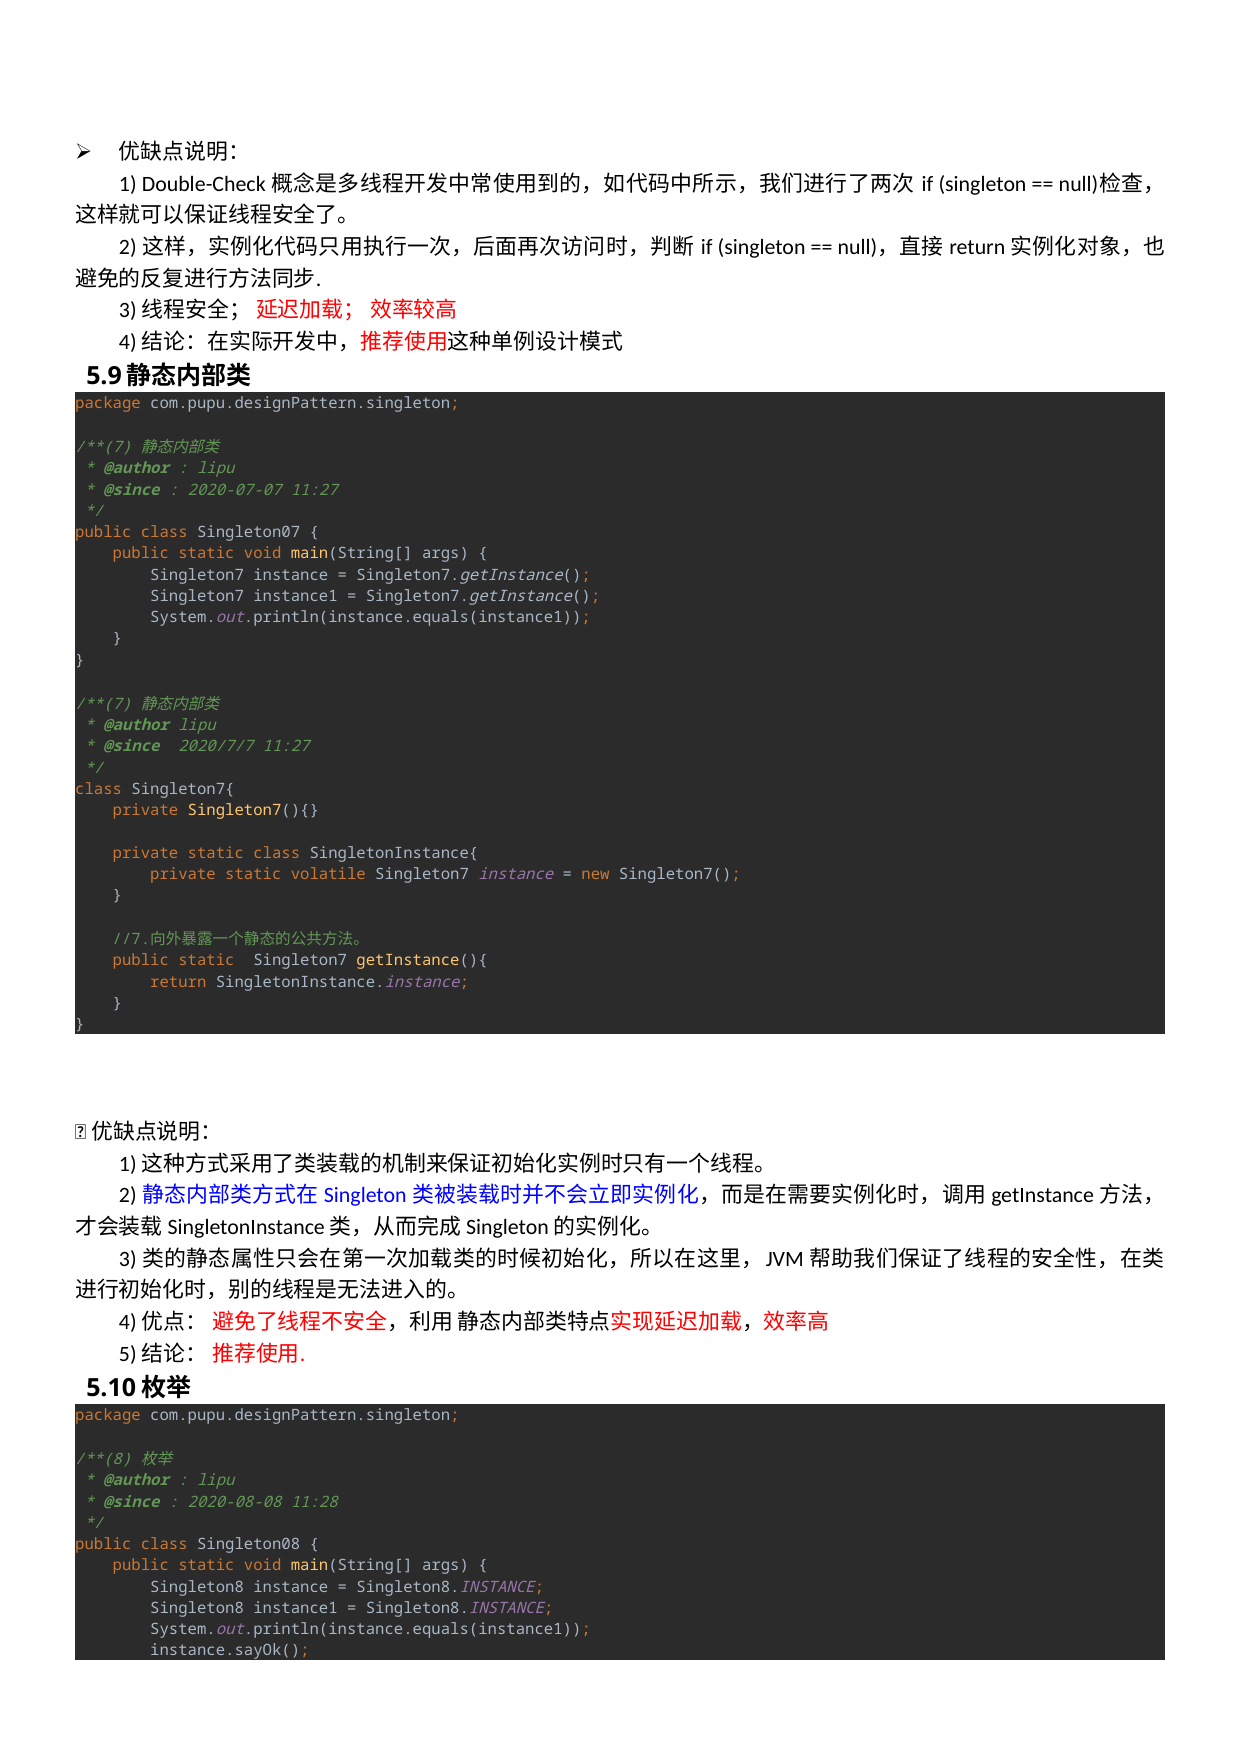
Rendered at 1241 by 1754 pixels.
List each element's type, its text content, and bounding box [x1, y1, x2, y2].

text 3) 线程安全； 延迟加载； 效率较高 [75, 292, 1165, 324]
text 3) 类的静态属性只会在第一次加载类的时候初始化，所以在这里，JVM 帮助我们保证了线程的安全性，在类进行初始化时，别的线程是无法进入的。 [75, 1241, 1165, 1304]
text 4) 结论：在实际开发中，推荐使用这种单例设计模式 [75, 324, 1165, 356]
list 优缺点说明： [75, 134, 1165, 166]
text package com.pupu.designPattern.singleton; /**(7) 静态内部类 * @author : lipu * @since : 2020-07-07 11:27 */ public class Singleton07 { public static void main(String[] args) { Singleton7 instance = Singleton7.getInstance(); Singleton7 instance1 = Singleton7.getInstance(); System.out.println(instance.equals(instance1)); } } /**(7) 静态内部类 * @author lipu * @since 2020/7/7 11:27 */ class Singleton7{ private Singleton7(){} private static class SingletonInstance{ private static volatile Singleton7 instance = new Singleton7(); } //7.向外暴露一个静态的公共方法。 public static Singleton7 getInstance(){ return SingletonInstance.instance; } } [75, 392, 1165, 1034]
subtitle 5.9静态内部类 [86, 356, 1165, 392]
text 2) 静态内部类方式在 Singleton 类被装载时并不会立即实例化，而是在需要实例化时，调用 getInstance 方法，才会装载 SingletonInstance 类，从而完成 Singleton 的实例化。 [75, 1177, 1165, 1241]
text 1) 这种方式采用了类装载的机制来保证初始化实例时只有一个线程。 [75, 1146, 1165, 1177]
text 1) Double-Check 概念是多线程开发中常使用到的，如代码中所示，我们进行了两次 if (singleton == null)检查，这样就可以保证线程安全了。 [75, 166, 1165, 229]
text 2) 这样，实例化代码只用执行一次，后面再次访问时，判断 if (singleton == null)，直接 return 实例化对象，也避免的反复进行方法同步. [75, 229, 1165, 292]
text 5) 结论： 推荐使用. [75, 1336, 1165, 1367]
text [75, 1404, 1165, 1660]
text 4) 优点： 避免了线程不安全，利用 静态内部类特点实现延迟加载，效率高 [75, 1304, 1165, 1336]
text  优缺点说明： [75, 1114, 1165, 1146]
subtitle 5.10枚举 [86, 1367, 1165, 1404]
